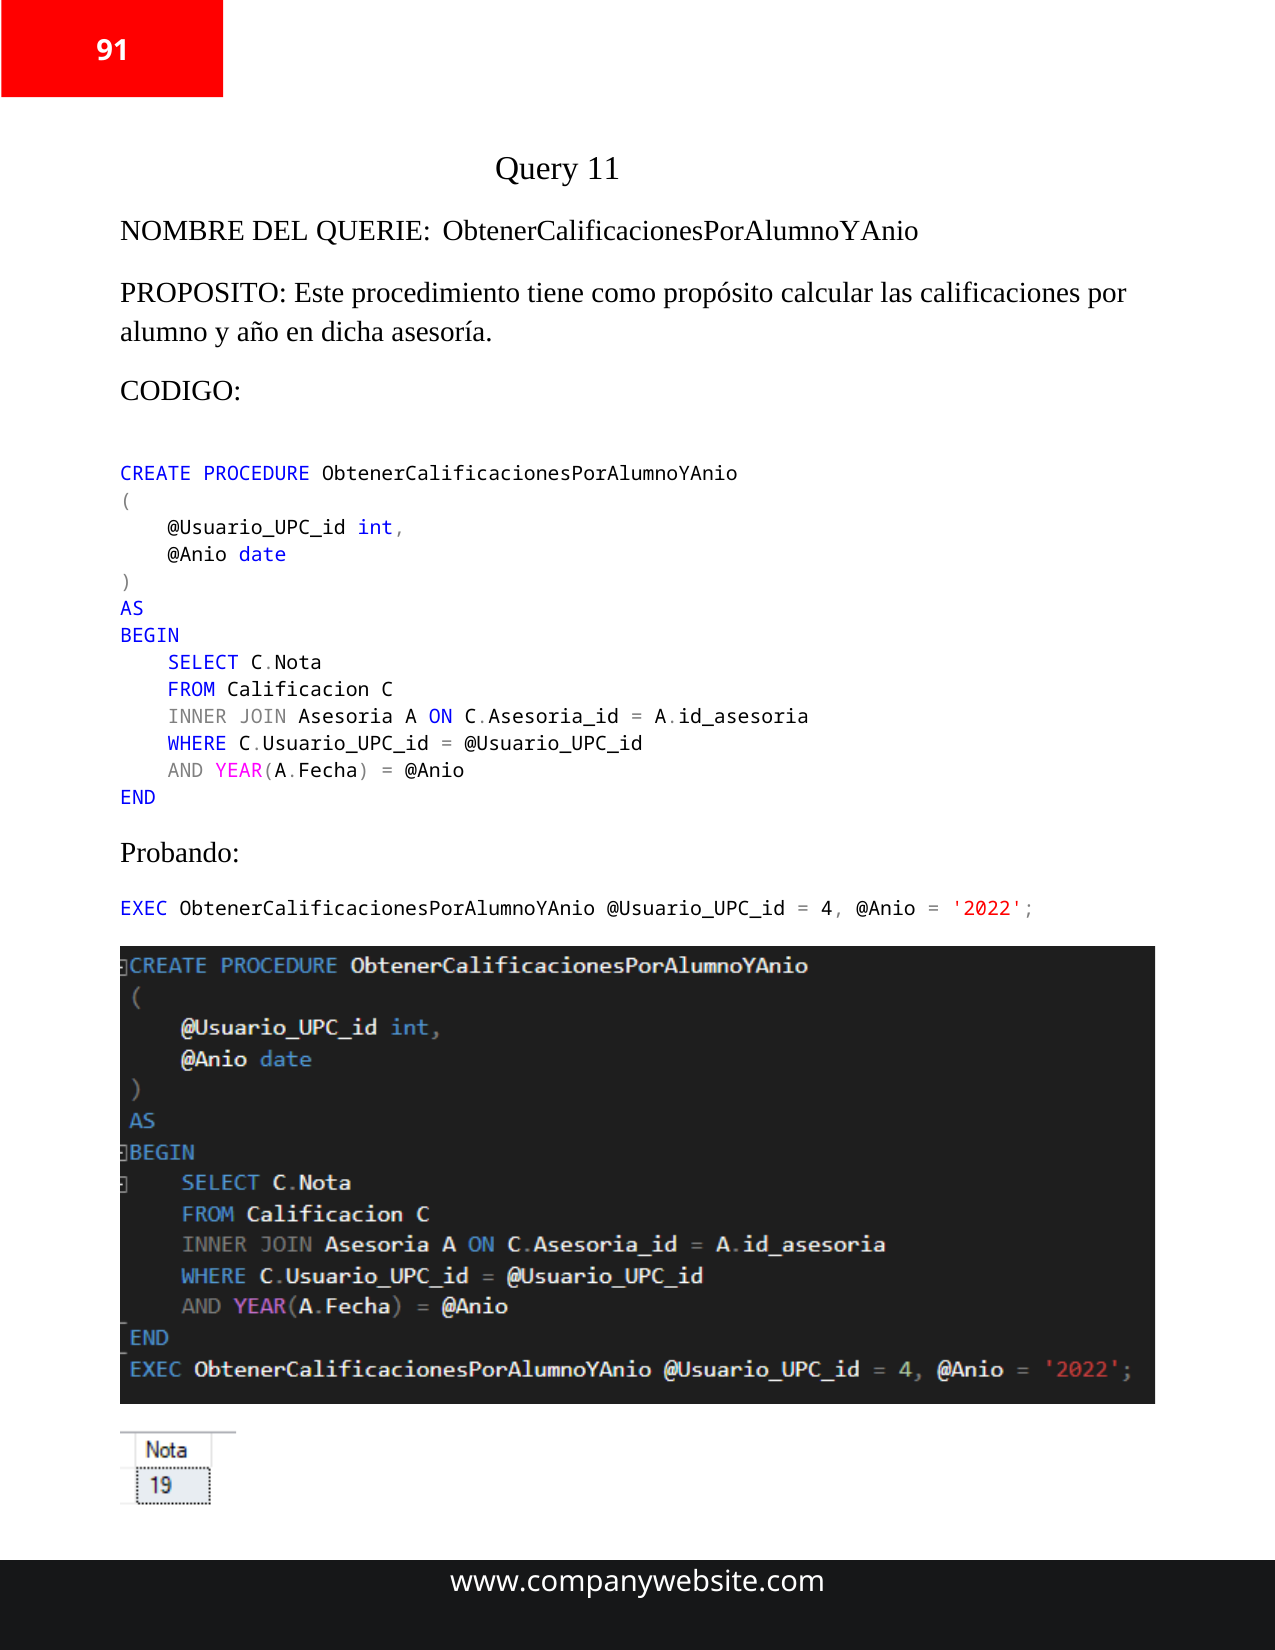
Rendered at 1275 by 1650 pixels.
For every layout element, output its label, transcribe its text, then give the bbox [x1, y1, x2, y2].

text ) [120, 567, 1155, 594]
picture [120, 946, 1155, 1404]
text @Usuario_UPC_id int, [120, 513, 1155, 540]
text AS [120, 594, 1155, 621]
picture [120, 1430, 237, 1518]
text CREATE PROCEDURE ObtenerCalificacionesPorAlumnoYAnio [120, 459, 1155, 486]
text FROM Calificacion C [120, 675, 1155, 702]
text WHERE C.Usuario_UPC_id = @Usuario_UPC_id [120, 729, 1155, 756]
text END [120, 783, 1155, 810]
text NOMBRE DEL QUERIE: ObtenerCalificacionesPorAlumnoYAnio [120, 213, 1155, 247]
text EXEC ObtenerCalificacionesPorAlumnoYAnio @Usuario_UPC_id = 4, @Anio = '2022'; [120, 894, 1155, 921]
text SELECT C.Nota [120, 648, 1155, 675]
text AND YEAR(A.Fecha) = @Anio [120, 756, 1155, 783]
text BEGIN [120, 621, 1155, 648]
text Query 11 [420, 148, 1155, 186]
text CODIGO: [120, 373, 1155, 407]
text PROPOSITO: Este procedimiento tiene como propósito calcular las calificaciones por alumno y año en dicha asesoría. [120, 275, 1155, 347]
text @Anio date [120, 540, 1155, 567]
text INNER JOIN Asesoria A ON C.Asesoria_id = A.id_asesoria [120, 702, 1155, 729]
text Probando: [120, 835, 1155, 868]
text ( [120, 486, 1155, 513]
